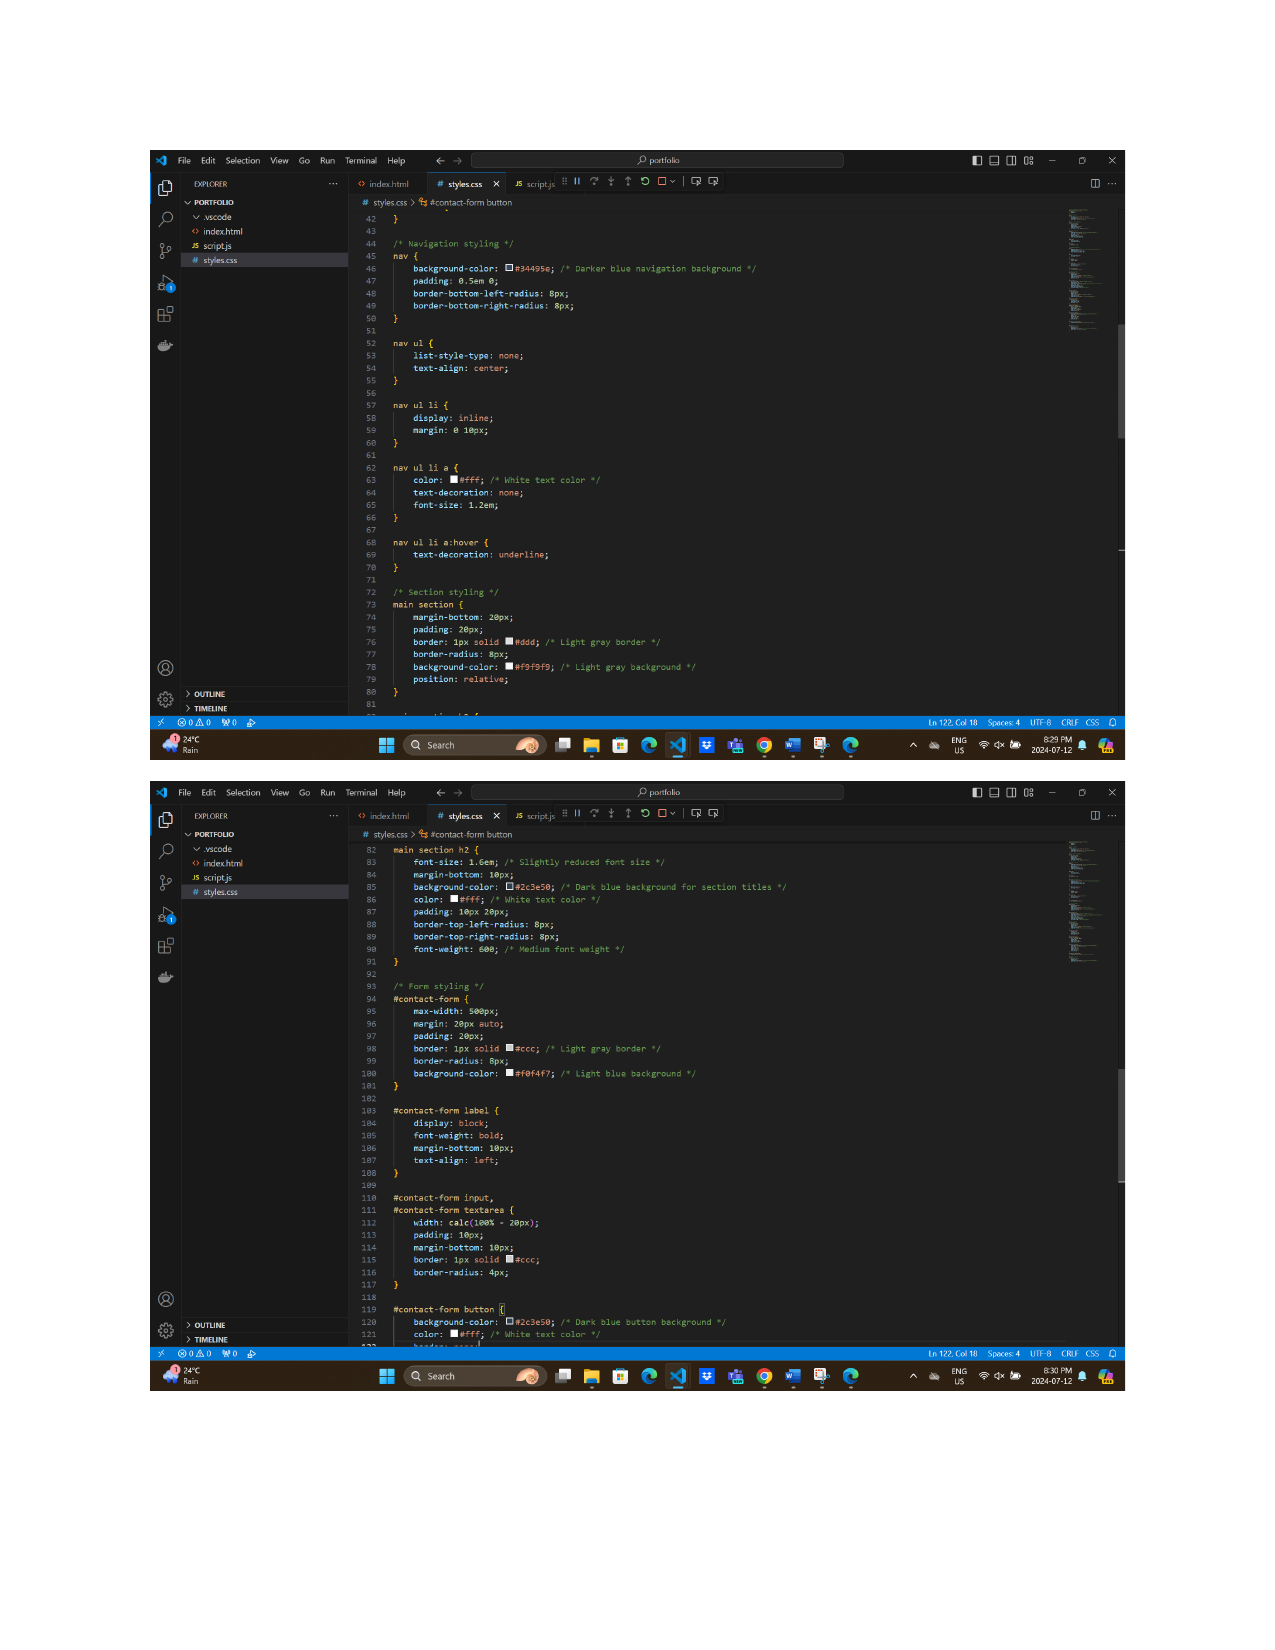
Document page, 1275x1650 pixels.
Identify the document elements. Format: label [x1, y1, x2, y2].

picture [150, 150, 1125, 760]
picture [150, 781, 1125, 1391]
